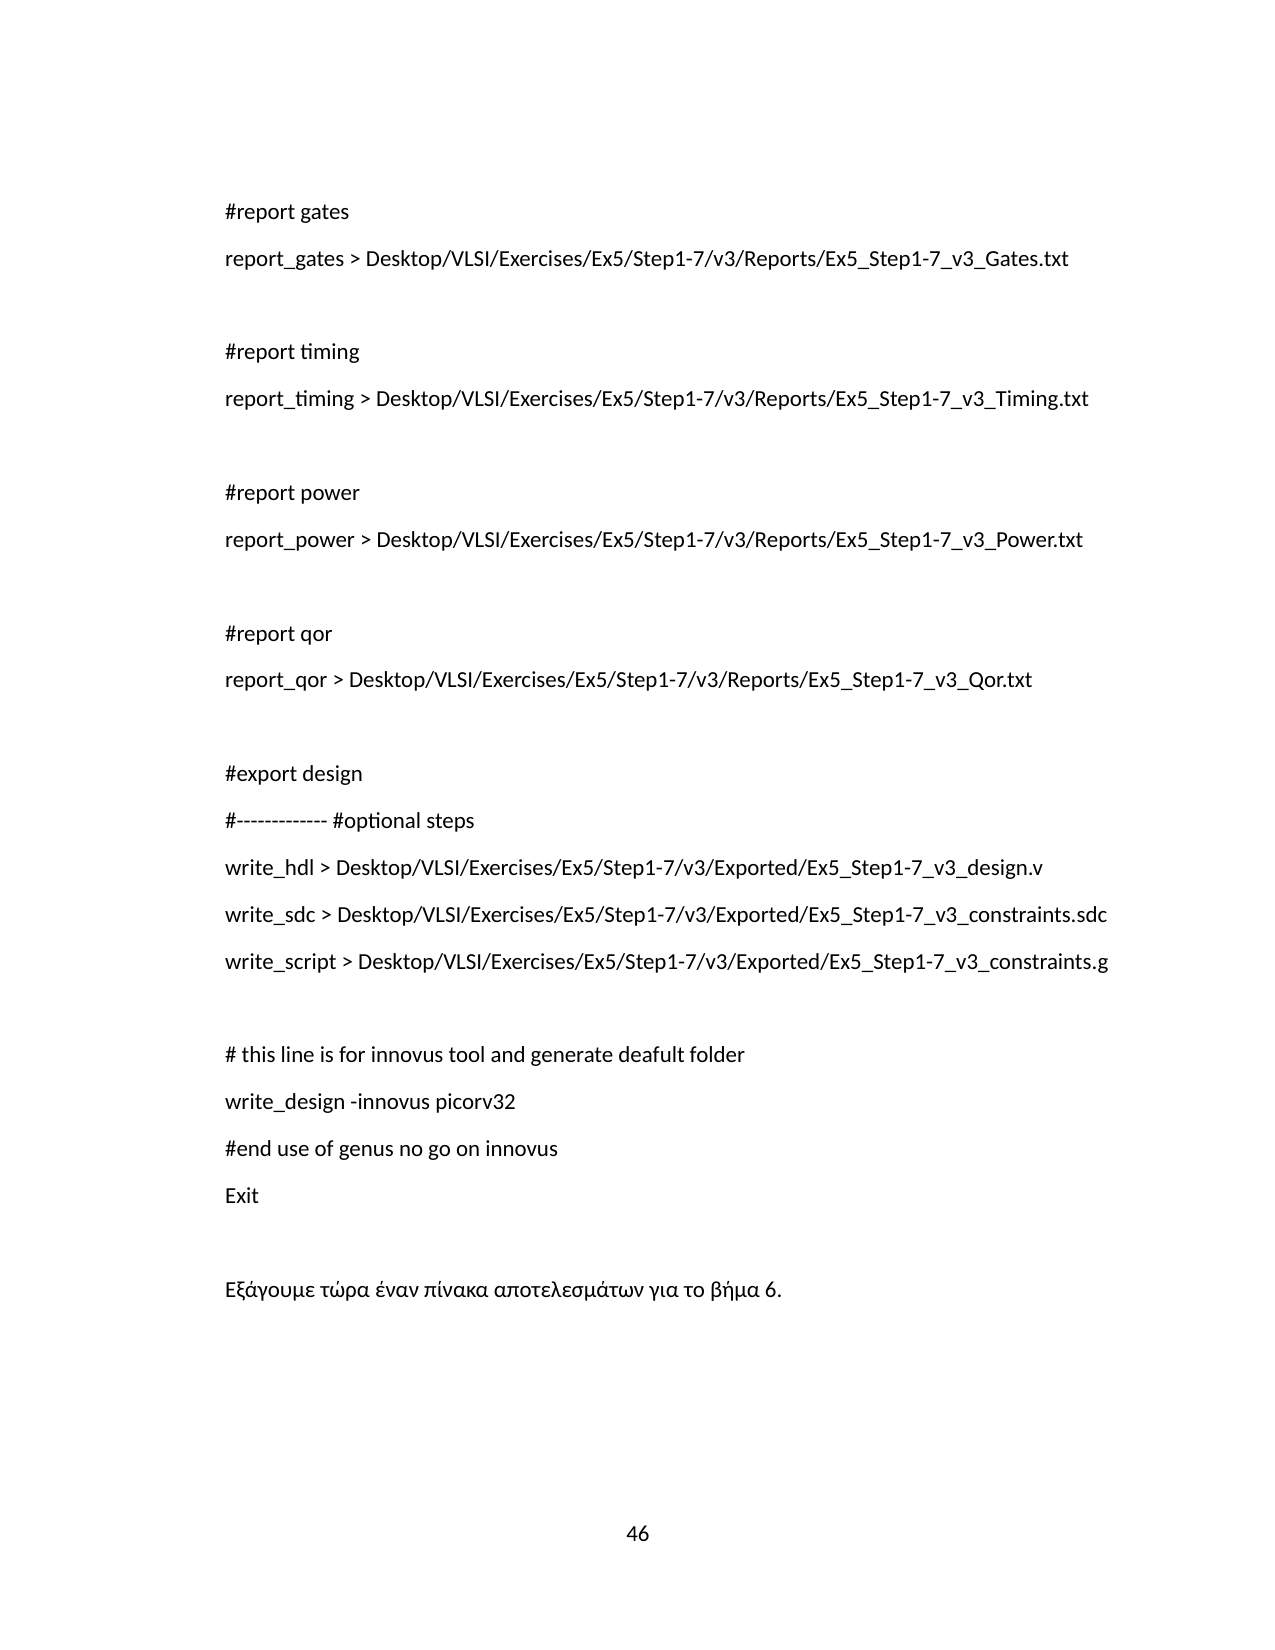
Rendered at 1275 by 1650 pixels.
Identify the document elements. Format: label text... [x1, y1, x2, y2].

text #end use of genus no go on innovus [225, 1134, 1125, 1162]
text write_script > Desktop/VLSI/Exercises/Ex5/Step1-7/v3/Exported/Ex5_Step1-7_v3_constraints.g [225, 947, 1125, 975]
text write_sdc > Desktop/VLSI/Exercises/Ex5/Step1-7/v3/Exported/Ex5_Step1-7_v3_constraints.sdc [225, 900, 1125, 928]
text #report timing [225, 337, 1125, 366]
text report_timing > Desktop/VLSI/Exercises/Ex5/Step1-7/v3/Reports/Ex5_Step1-7_v3_Timing.txt [225, 384, 1125, 412]
text Εξάγουμε τώρα έναν πίνακα αποτελεσμάτων για το βήμα 6. [225, 1275, 1125, 1303]
text write_design -innovus picorv32 [225, 1087, 1125, 1116]
text #report gates [225, 197, 1125, 225]
text report_power > Desktop/VLSI/Exercises/Ex5/Step1-7/v3/Reports/Ex5_Step1-7_v3_Power.txt [225, 525, 1125, 553]
text report_qor > Desktop/VLSI/Exercises/Ex5/Step1-7/v3/Reports/Ex5_Step1-7_v3_Qor.txt [225, 666, 1125, 694]
text write_hdl > Desktop/VLSI/Exercises/Ex5/Step1-7/v3/Exported/Ex5_Step1-7_v3_design.v [225, 853, 1125, 881]
text #export design [225, 759, 1125, 787]
text #report power [225, 478, 1125, 506]
text Exit [225, 1181, 1125, 1209]
text #report qor [225, 619, 1125, 647]
text # this line is for innovus tool and generate deafult folder [225, 1041, 1125, 1069]
text #------------- #optional steps [225, 806, 1125, 834]
text report_gates > Desktop/VLSI/Exercises/Ex5/Step1-7/v3/Reports/Ex5_Step1-7_v3_Gates.txt [225, 244, 1125, 272]
